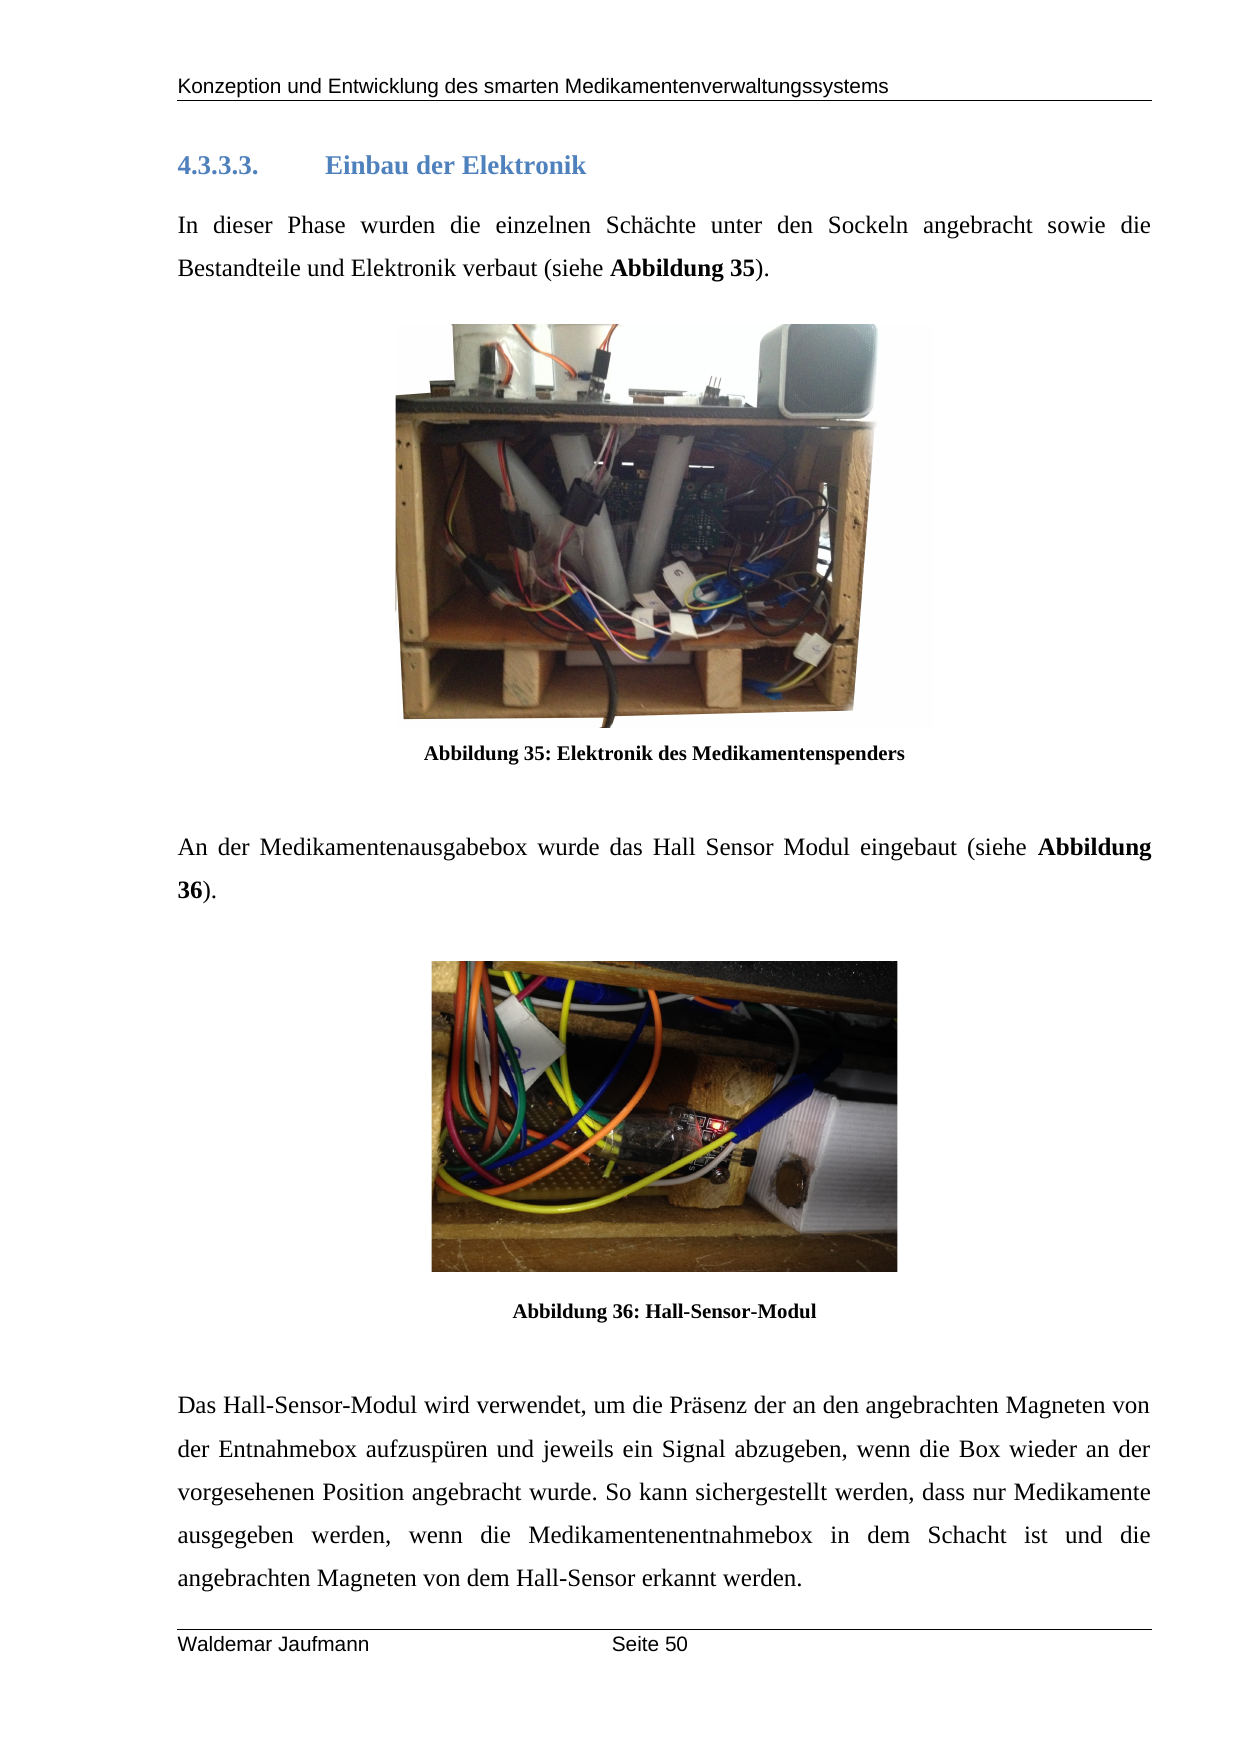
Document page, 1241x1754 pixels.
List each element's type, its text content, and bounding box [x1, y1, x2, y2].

text An der Medikamentenausgabebox wurde das Hall Sensor Modul eingebaut (siehe Abbildung 36). [177, 832, 1152, 904]
subtitle Einbau der Elektronik [177, 148, 1152, 181]
picture [395, 324, 934, 728]
picture [431, 961, 898, 1272]
text Abbildung 35: Elektronik des Medikamentenspenders [177, 741, 1152, 764]
text Abbildung 36: Hall-Sensor-Modul [177, 1299, 1152, 1323]
text In dieser Phase wurden die einzelnen Schächte unter den Sockeln angebracht sowie die Bestandteile und Elektronik verbaut (siehe Abbildung 35). [177, 210, 1152, 282]
text Das Hall-Sensor-Modul wird verwendet, um die Präsenz der an den angebrachten Magneten von der Entnahmebox aufzuspüren und jeweils ein Signal abzugeben, wenn die Box wieder an der vorgesehenen Position angebracht wurde. So kann sichergestellt werden, dass nur Medikamente ausgegeben werden, wenn die Medikamentenentnahmebox in dem Schacht ist und die angebrachten Magneten von dem Hall-Sensor erkannt werden. [177, 1391, 1152, 1592]
